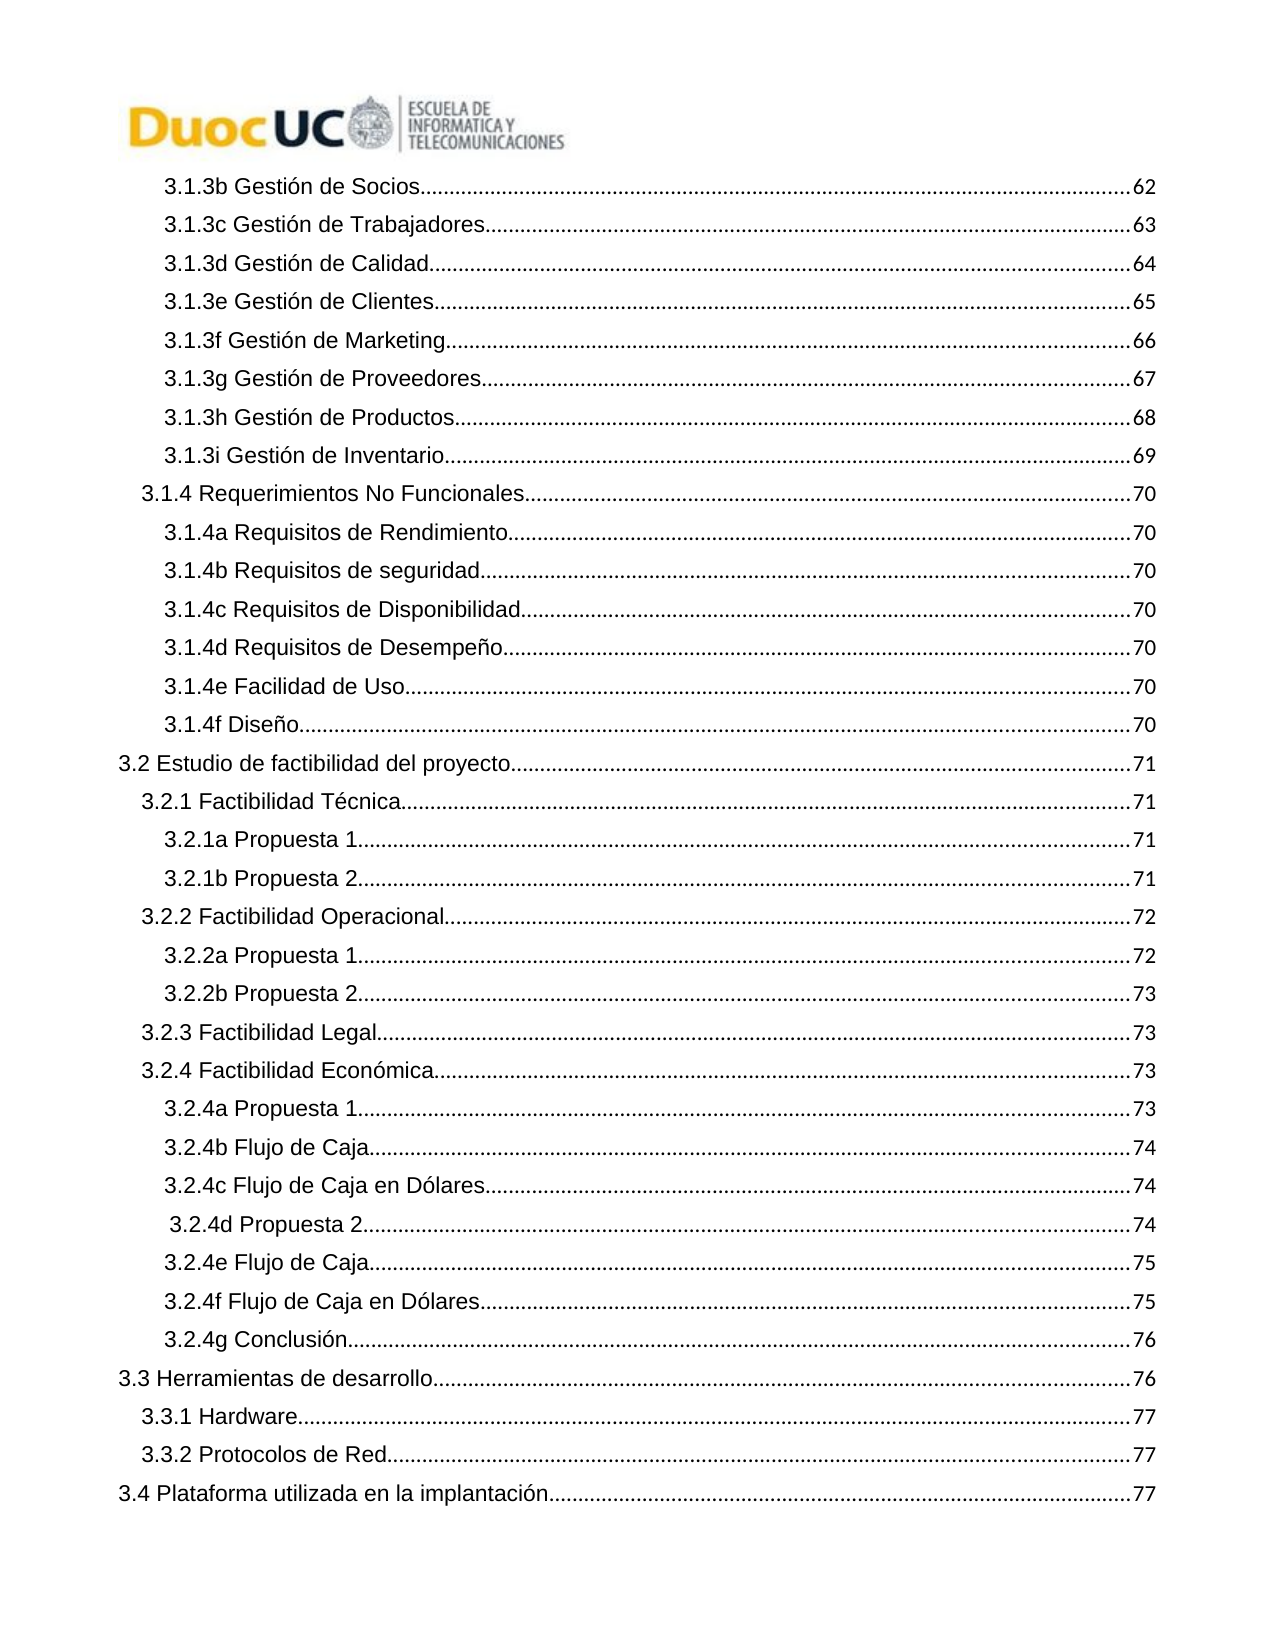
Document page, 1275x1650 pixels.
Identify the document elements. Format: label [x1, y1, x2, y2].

picture [118, 73, 589, 172]
